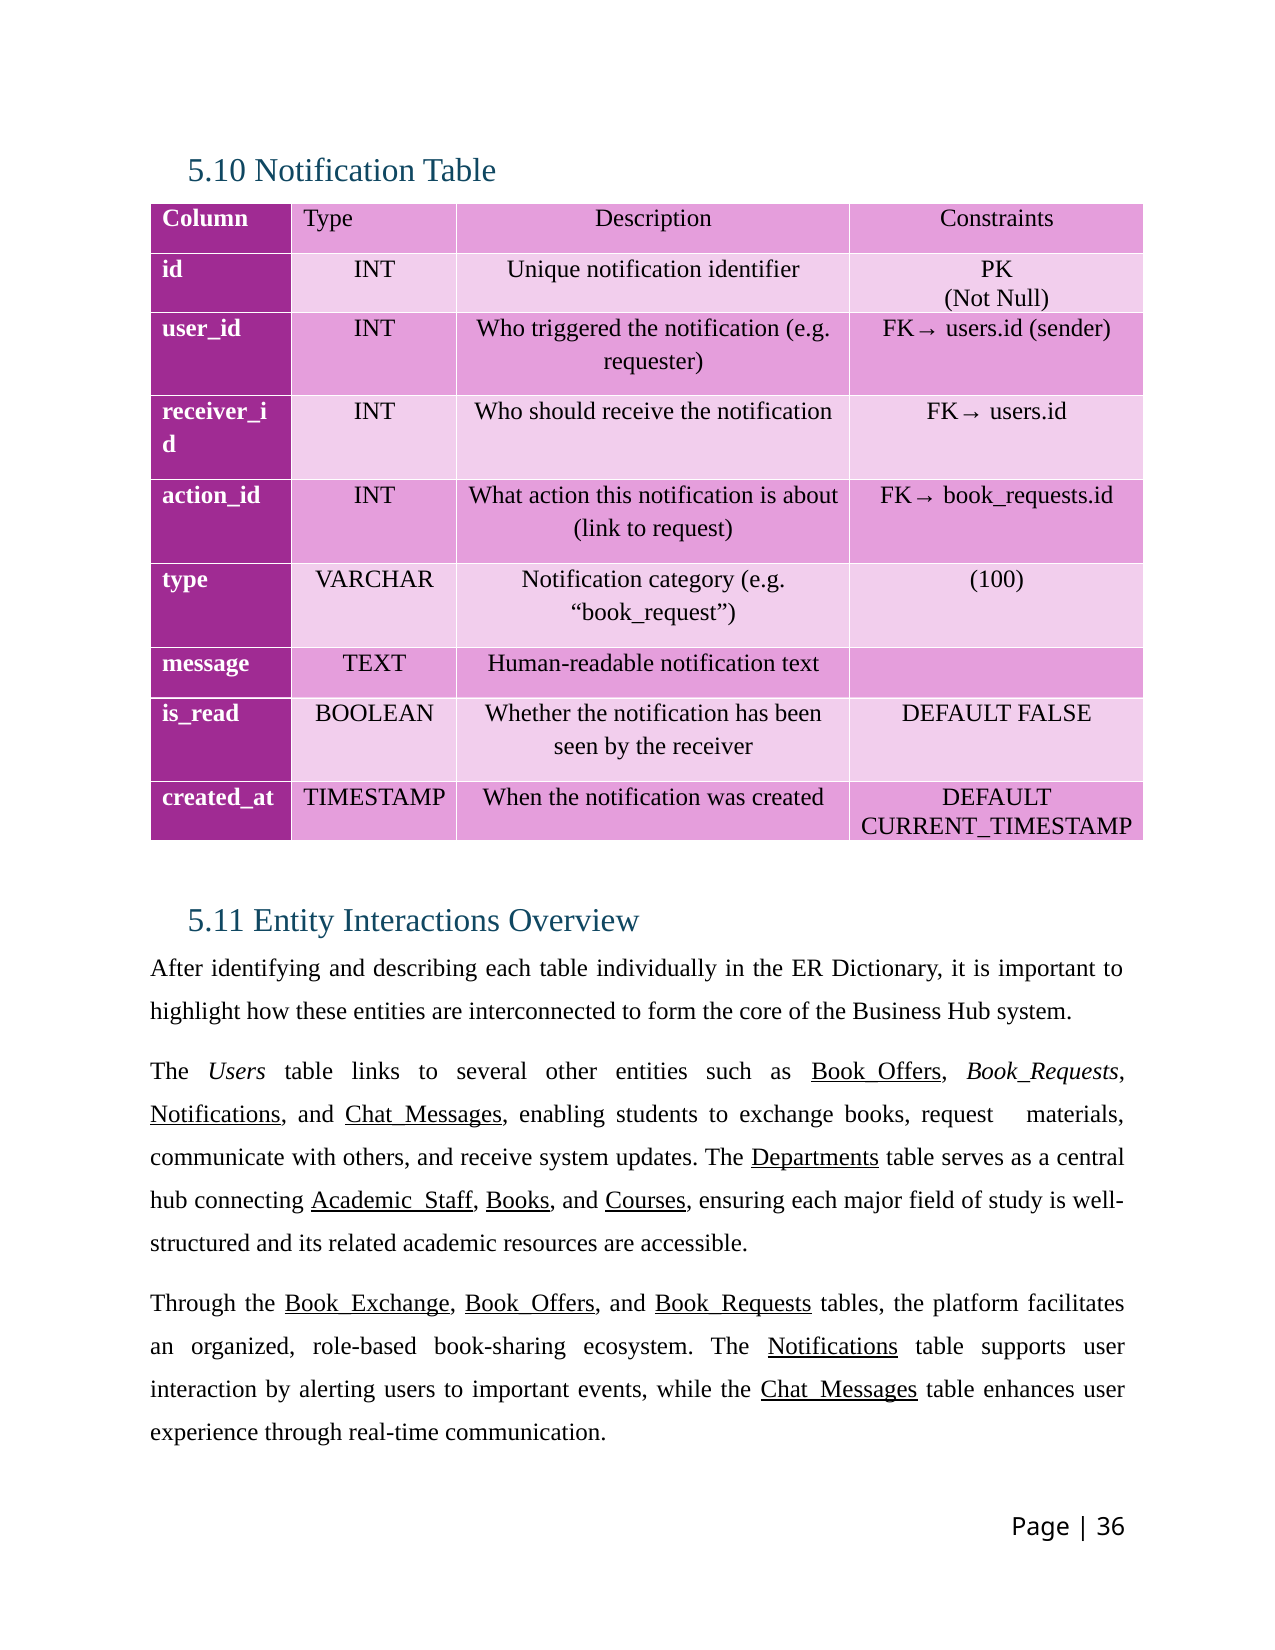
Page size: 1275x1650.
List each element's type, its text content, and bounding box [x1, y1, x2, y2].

table_cell Who triggered the notification (e.g. requester) [457, 313, 849, 395]
text After identifying and describing each table individually in the ER Dictionary, it is important to highlight how these entities are interconnected to form the core of the Business Hub system. [150, 953, 1125, 1025]
text Through the Book_Exchange, Book_Offers, and Book_Requests tables, the platform facilitates an organized, role-based book-sharing ecosystem. The Notifications table supports user interaction by alerting users to important events, while the Chat_Messages table enhances user experience through real-time communication. [150, 1288, 1125, 1446]
table_cell FK→ users.id [850, 396, 1143, 479]
table_cell PK (Not Null) [850, 254, 1143, 312]
table_cell Whether the notification has been seen by the receiver [457, 699, 849, 781]
table_cell [850, 648, 1143, 697]
table_cell message [151, 648, 291, 697]
table_cell BOOLEAN [292, 699, 456, 781]
table_cell When the notification was created [457, 782, 849, 840]
table_cell Human-readable notification text [457, 648, 849, 697]
table_cell created_at [151, 782, 291, 840]
table_cell INT [292, 480, 456, 563]
table_cell user_id [151, 313, 291, 395]
table_cell receiver_id [151, 396, 291, 479]
table_header Type [292, 204, 456, 253]
table_header Constraints [850, 204, 1143, 253]
table_cell FK→ users.id (sender) [850, 313, 1143, 395]
table_cell Unique notification identifier [457, 254, 849, 312]
table_cell Who should receive the notification [457, 396, 849, 479]
table_cell id [151, 254, 291, 312]
table_cell TIMESTAMP [292, 782, 456, 840]
table_cell (100) [850, 564, 1143, 647]
table_cell INT [292, 313, 456, 395]
table_cell is_read [151, 699, 291, 781]
subtitle 5.10 Notification Table [187, 150, 1125, 188]
subtitle 5.11 Entity Interactions Overview [187, 901, 1125, 939]
table_cell type [151, 564, 291, 647]
table_cell DEFAULT FALSE [850, 699, 1143, 781]
table_cell FK→ book_requests.id [850, 480, 1143, 563]
table_cell INT [292, 254, 456, 312]
table_cell Notification category (e.g. “book_request”) [457, 564, 849, 647]
table_cell DEFAULT CURRENT_TIMESTAMP [850, 782, 1143, 840]
table_cell action_id [151, 480, 291, 563]
table_header Column [151, 204, 291, 253]
table_cell INT [292, 396, 456, 479]
table_cell VARCHAR [292, 564, 456, 647]
table_cell TEXT [292, 648, 456, 697]
table_cell What action this notification is about (link to request) [457, 480, 849, 563]
text The Users table links to several other entities such as Book_Offers, Book_Requests, Notifications, and Chat_Messages, enabling students to exchange books, request materials, communicate with others, and receive system updates. The Departments table serves as a central hub connecting Academic_Staff, Books, and Courses, ensuring each major field of study is well-structured and its related academic resources are accessible. [150, 1056, 1125, 1257]
table_header Description [457, 204, 849, 253]
